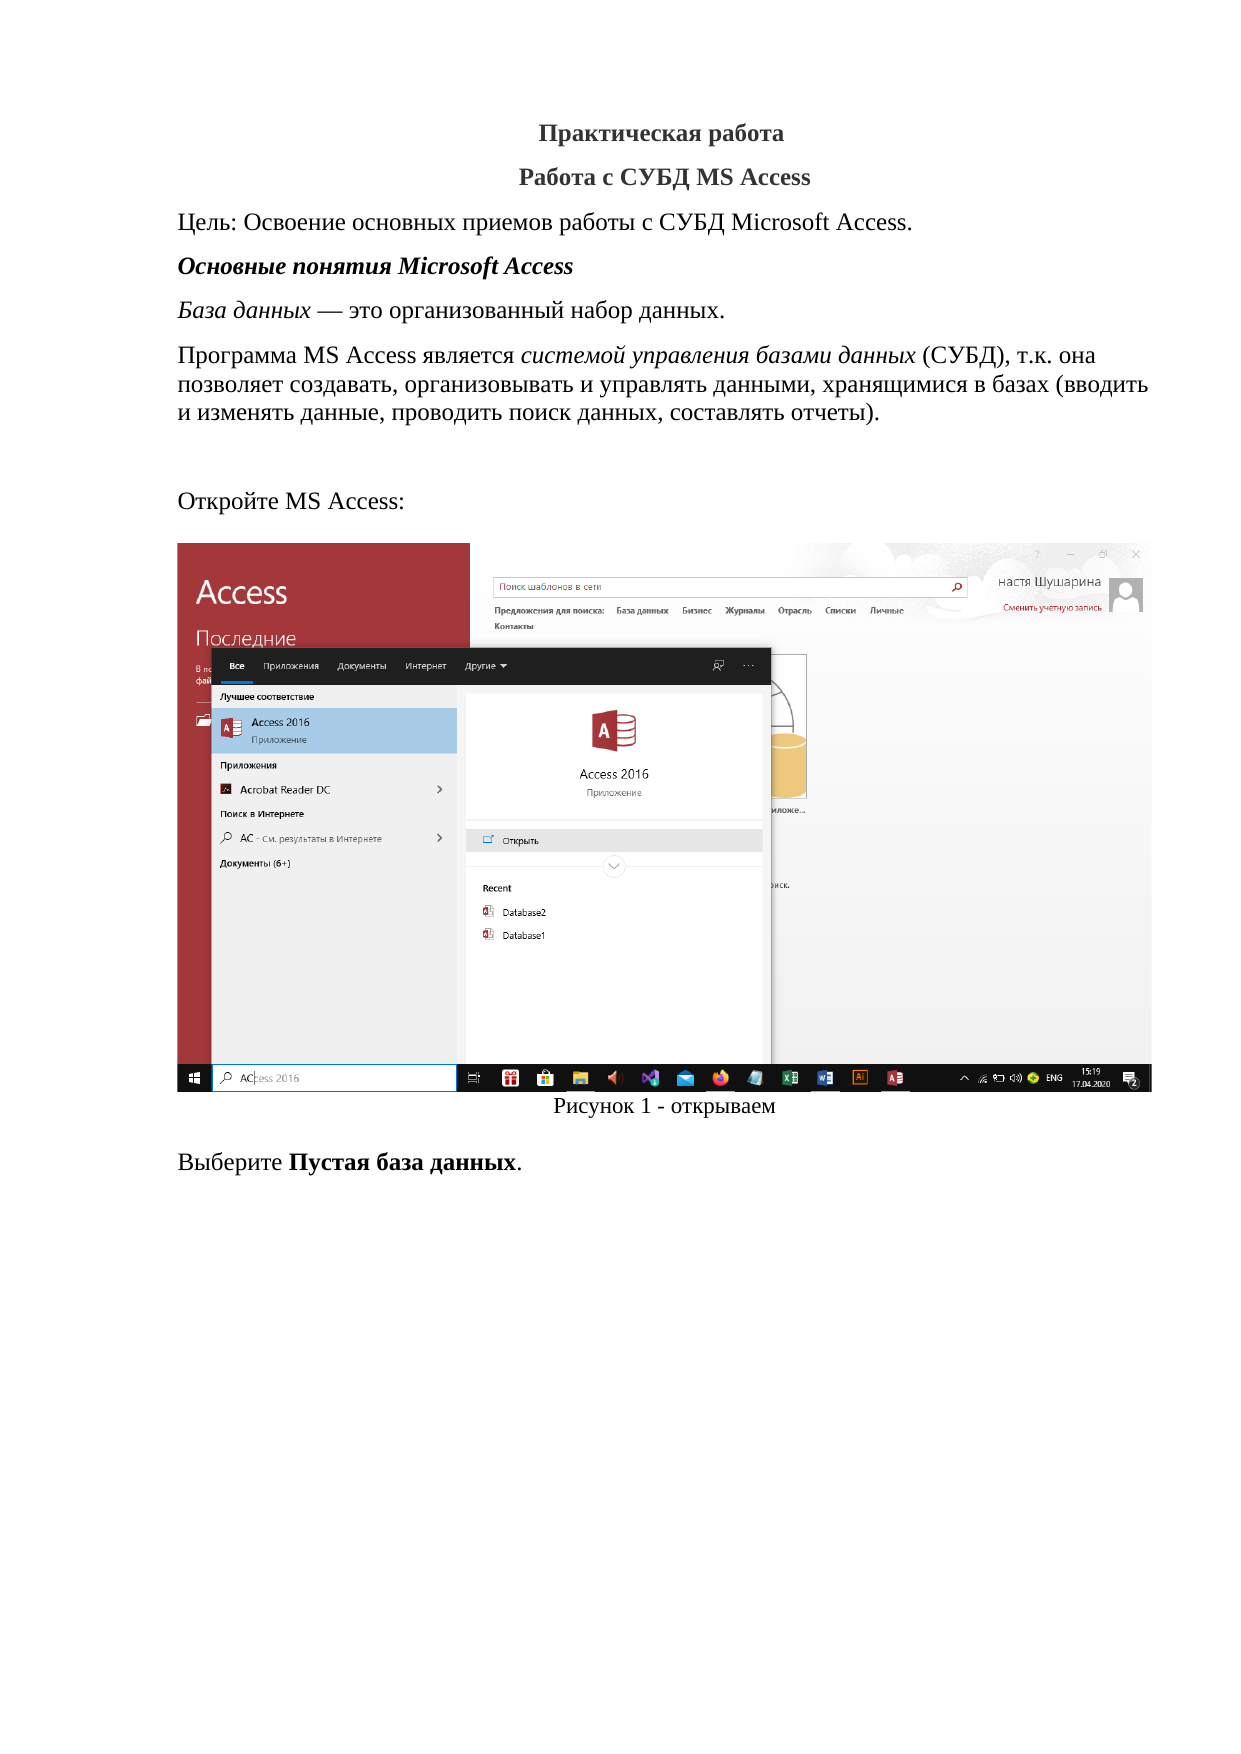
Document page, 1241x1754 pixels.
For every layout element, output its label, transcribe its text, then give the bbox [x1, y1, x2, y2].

picture [177, 543, 1152, 1092]
text Практическая работа [177, 118, 1152, 147]
text База данных — это организованный набор данных. [177, 296, 1152, 324]
text Основные понятия Microsoft Access [177, 251, 1152, 280]
text Выберите Пустая база данных. [177, 1147, 1152, 1176]
text Цель: Освоение основных приемов работы с СУБД Microsoft Access. [177, 207, 1152, 236]
text Работа с СУБД MS Access [177, 162, 1152, 191]
text Программа MS Access является системой управления базами данных (СУБД), т.к. она позволяет создавать, организовывать и управлять данными, хранящимися в базах (вводить и изменять данные, проводить поиск данных, составлять отчеты). [177, 340, 1152, 426]
text Откройте MS Access: [177, 486, 1152, 515]
text Рисунок 1 - открываем [177, 1092, 1152, 1118]
